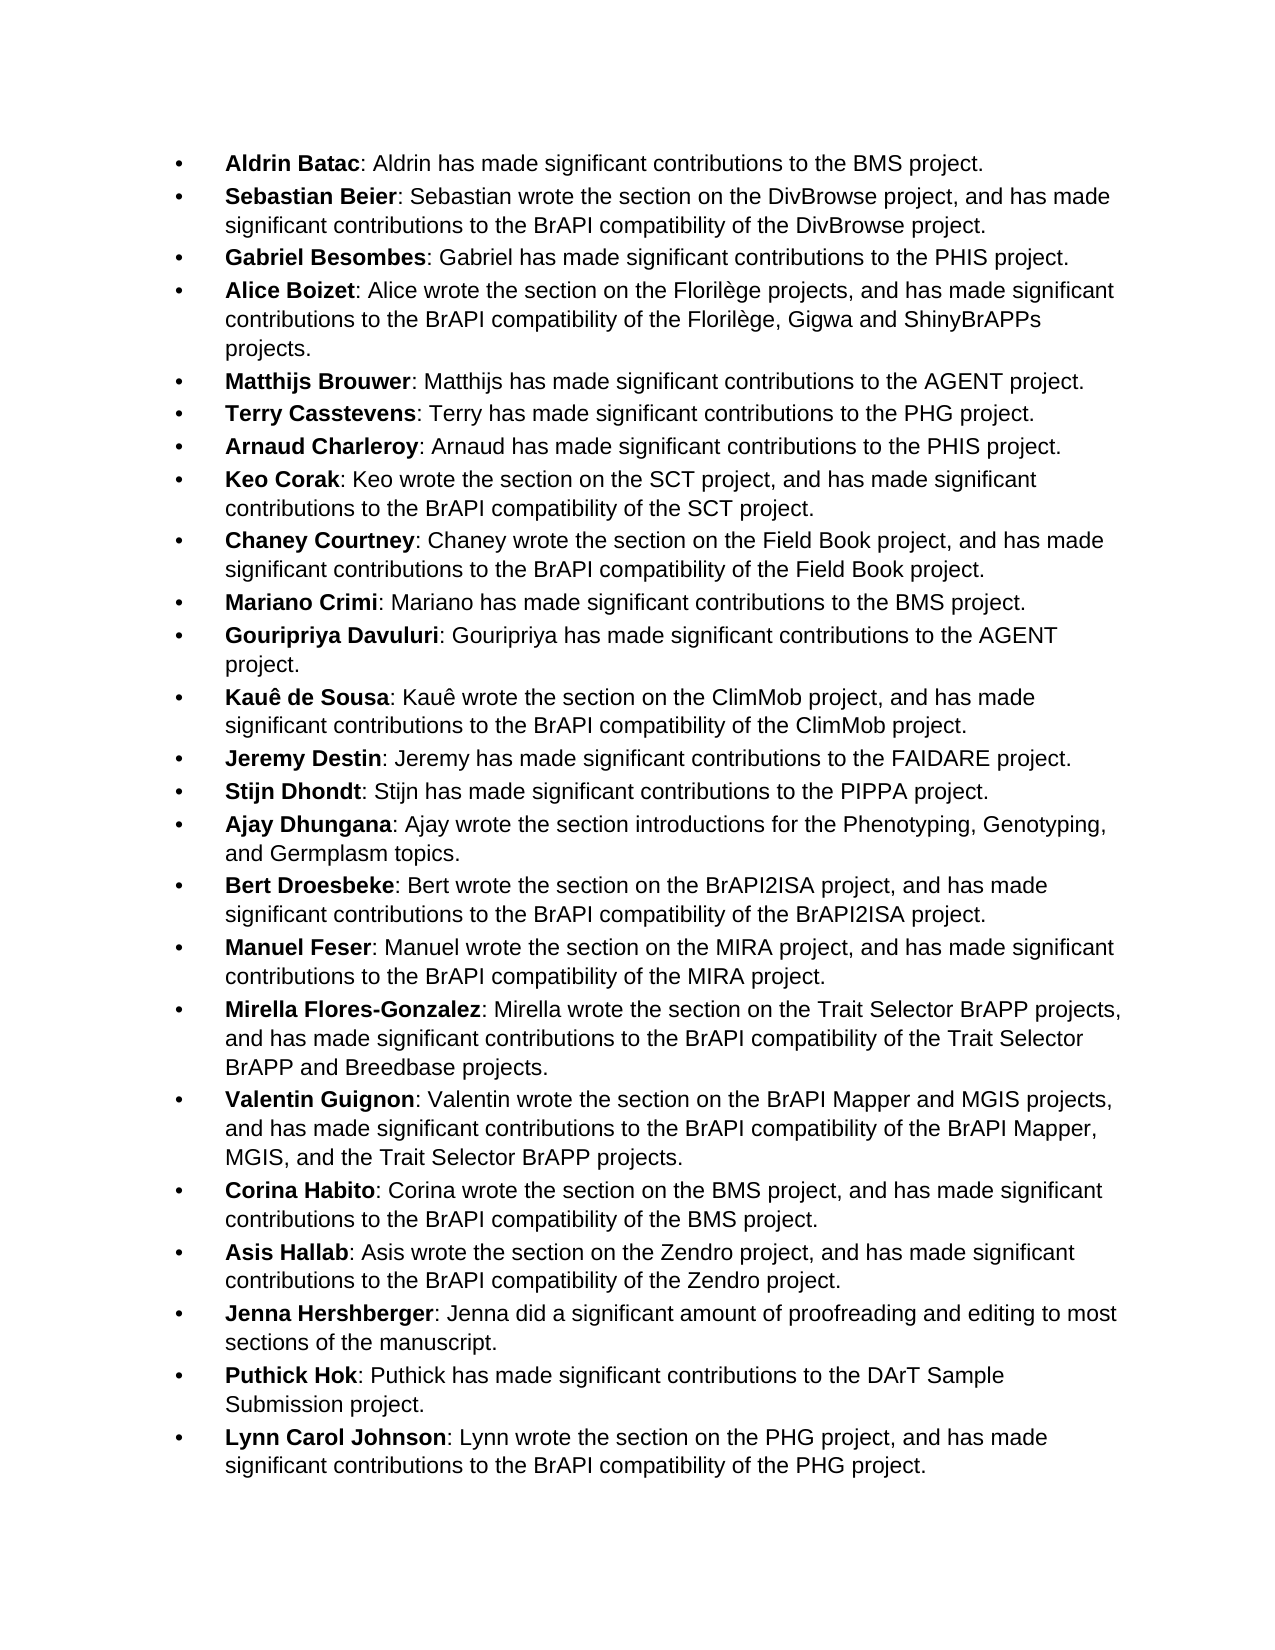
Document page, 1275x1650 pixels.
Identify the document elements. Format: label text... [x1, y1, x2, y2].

list Mariano Crimi: Mariano has made significant contributions to the BMS project. [175, 589, 1125, 616]
list Jenna Hershberger: Jenna did a significant amount of proofreading and editing to most sections of the manuscript. [175, 1300, 1125, 1356]
list Gouripriya Davuluri: Gouripriya has made significant contributions to the AGENT project. [175, 622, 1125, 677]
list Aldrin Batac: Aldrin has made significant contributions to the BMS project. [175, 150, 1125, 176]
list Chaney Courtney: Chaney wrote the section on the Field Book project, and has made significant contributions to the BrAPI compatibility of the Field Book project. [175, 527, 1125, 583]
list Gabriel Besombes: Gabriel has made significant contributions to the PHIS project. [175, 244, 1125, 271]
list Keo Corak: Keo wrote the section on the SCT project, and has made significant contributions to the BrAPI compatibility of the SCT project. [175, 466, 1125, 521]
list Mirella Flores-Gonzalez: Mirella wrote the section on the Trait Selector BrAPP projects, and has made significant contributions to the BrAPI compatibility of the Trait Selector BrAPP and Breedbase projects. [175, 996, 1125, 1080]
list Valentin Guignon: Valentin wrote the section on the BrAPI Mapper and MGIS projects, and has made significant contributions to the BrAPI compatibility of the BrAPI Mapper, MGIS, and the Trait Selector BrAPP projects. [175, 1086, 1125, 1171]
list Stijn Dhondt: Stijn has made significant contributions to the PIPPA project. [175, 778, 1125, 804]
list Lynn Carol Johnson: Lynn wrote the section on the PHG project, and has made significant contributions to the BrAPI compatibility of the PHG project. [175, 1423, 1125, 1479]
list Matthijs Brouwer: Matthijs has made significant contributions to the AGENT project. [175, 368, 1125, 394]
list Ajay Dhungana: Ajay wrote the section introductions for the Phenotyping, Genotyping, and Germplasm topics. [175, 811, 1125, 866]
list Bert Droesbeke: Bert wrote the section on the BrAPI2ISA project, and has made significant contributions to the BrAPI compatibility of the BrAPI2ISA project. [175, 872, 1125, 928]
list Terry Casstevens: Terry has made significant contributions to the PHG project. [175, 400, 1125, 427]
list Arnaud Charleroy: Arnaud has made significant contributions to the PHIS project. [175, 433, 1125, 459]
list Jeremy Destin: Jeremy has made significant contributions to the FAIDARE project. [175, 745, 1125, 772]
list Corina Habito: Corina wrote the section on the BMS project, and has made significant contributions to the BrAPI compatibility of the BMS project. [175, 1177, 1125, 1232]
list Asis Hallab: Asis wrote the section on the Zendro project, and has made significant contributions to the BrAPI compatibility of the Zendro project. [175, 1238, 1125, 1294]
list Kauê de Sousa: Kauê wrote the section on the ClimMob project, and has made significant contributions to the BrAPI compatibility of the ClimMob project. [175, 683, 1125, 739]
list Puthick Hok: Puthick has made significant contributions to the DArT Sample Submission project. [175, 1362, 1125, 1417]
list Manuel Feser: Manuel wrote the section on the MIRA project, and has made significant contributions to the BrAPI compatibility of the MIRA project. [175, 934, 1125, 989]
list Alice Boizet: Alice wrote the section on the Florilège projects, and has made significant contributions to the BrAPI compatibility of the Florilège, Gigwa and ShinyBrAPPs projects. [175, 277, 1125, 361]
list Sebastian Beier: Sebastian wrote the section on the DivBrowse project, and has made significant contributions to the BrAPI compatibility of the DivBrowse project. [175, 183, 1125, 238]
